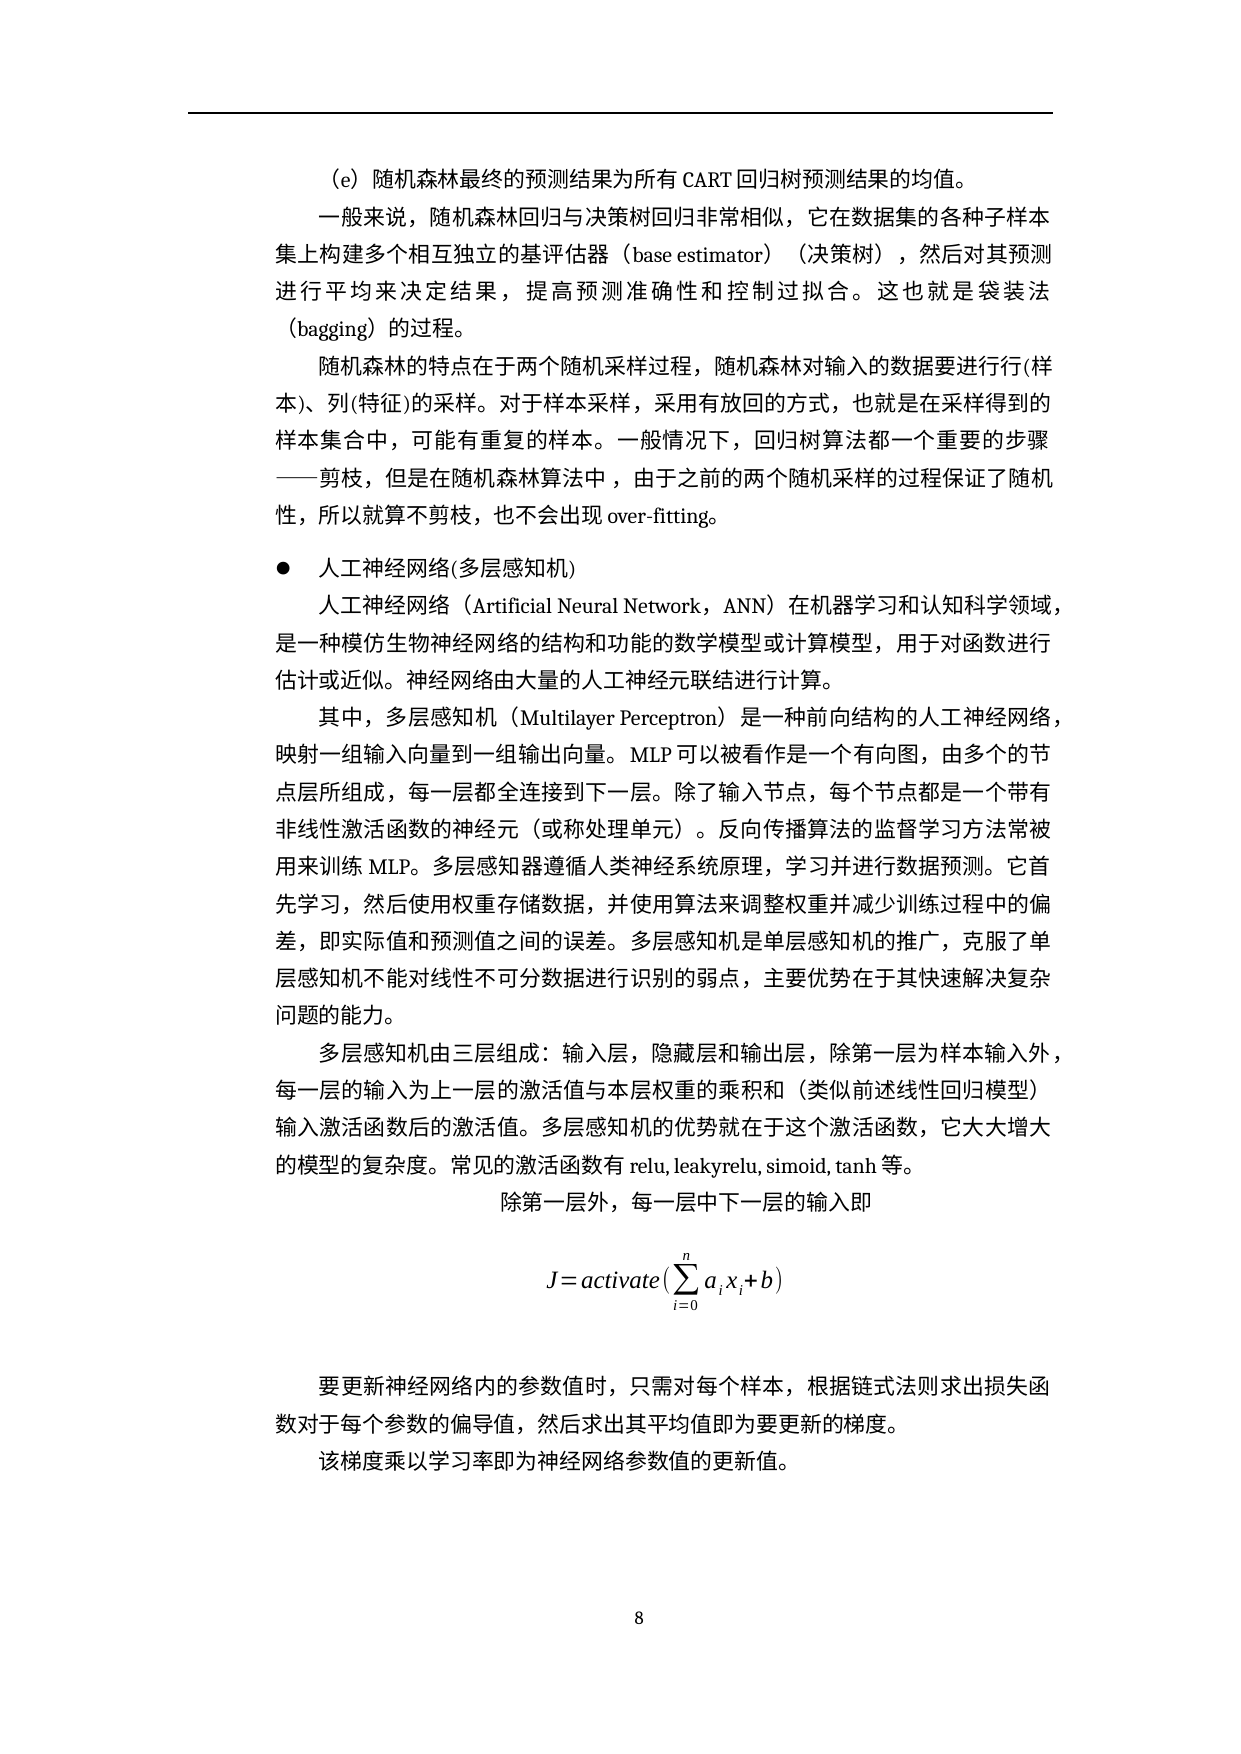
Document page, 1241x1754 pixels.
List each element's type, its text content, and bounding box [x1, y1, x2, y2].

text 人工神经网络（Artificial Neural Network，ANN）在机器学习和认知科学领域，是一种模仿生物神经网络的结构和功能的数学模型或计算模型，用于对函数进行估计或近似。神经网络由大量的人工神经元联结进行计算。 [275, 588, 1053, 695]
text 随机森林的特点在于两个随机采样过程，随机森林对输入的数据要进行行(样本)、列(特征)的采样。对于样本采样，采用有放回的方式，也就是在采样得到的样本集合中，可能有重复的样本。一般情况下，回归树算法都一个重要的步骤——剪枝，但是在随机森林算法中 ，由于之前的两个随机采样的过程保证了随机性，所以就算不剪枝，也不会出现over-fitting。 [275, 348, 1053, 530]
text 要更新神经网络内的参数值时，只需对每个样本，根据链式法则求出损失函数对于每个参数的偏导值，然后求出其平均值即为要更新的梯度。 [275, 1369, 1053, 1439]
list 人工神经网络(多层感知机) [275, 551, 1053, 583]
text 多层感知机由三层组成：输入层，隐藏层和输出层，除第一层为样本输入外，每一层的输入为上一层的激活值与本层权重的乘积和（类似前述线性回归模型）输入激活函数后的激活值。多层感知机的优势就在于这个激活函数，它大大增大的模型的复杂度。常见的激活函数有relu, leakyrelu, simoid, tanh等。 [275, 1035, 1053, 1180]
text 该梯度乘以学习率即为神经网络参数值的更新值。 [275, 1443, 1053, 1476]
text 一般来说，随机森林回归与决策树回归非常相似，它在数据集的各种子样本集上构建多个相互独立的基评估器（base estimator）（决策树），然后对其预测进行平均来决定结果，提高预测准确性和控制过拟合。这也就是袋装法（bagging）的过程。 [275, 199, 1053, 343]
text 除第一层外，每一层中下一层的输入即 [275, 1184, 1053, 1329]
list （e）随机森林最终的预测结果为所有CART回归树预测结果的均值。 [319, 162, 1053, 194]
text 其中，多层感知机（Multilayer Perceptron）是一种前向结构的人工神经网络，映射一组输入向量到一组输出向量。MLP可以被看作是一个有向图，由多个的节点层所组成，每一层都全连接到下一层。除了输入节点，每个节点都是一个带有非线性激活函数的神经元（或称处理单元）。反向传播算法的监督学习方法常被用来训练MLP。多层感知器遵循人类神经系统原理，学习并进行数据预测。它首先学习，然后使用权重存储数据，并使用算法来调整权重并减少训练过程中的偏差，即实际值和预测值之间的误差。多层感知机是单层感知机的推广，克服了单层感知机不能对线性不可分数据进行识别的弱点，主要优势在于其快速解决复杂问题的能力。 [275, 700, 1053, 1031]
